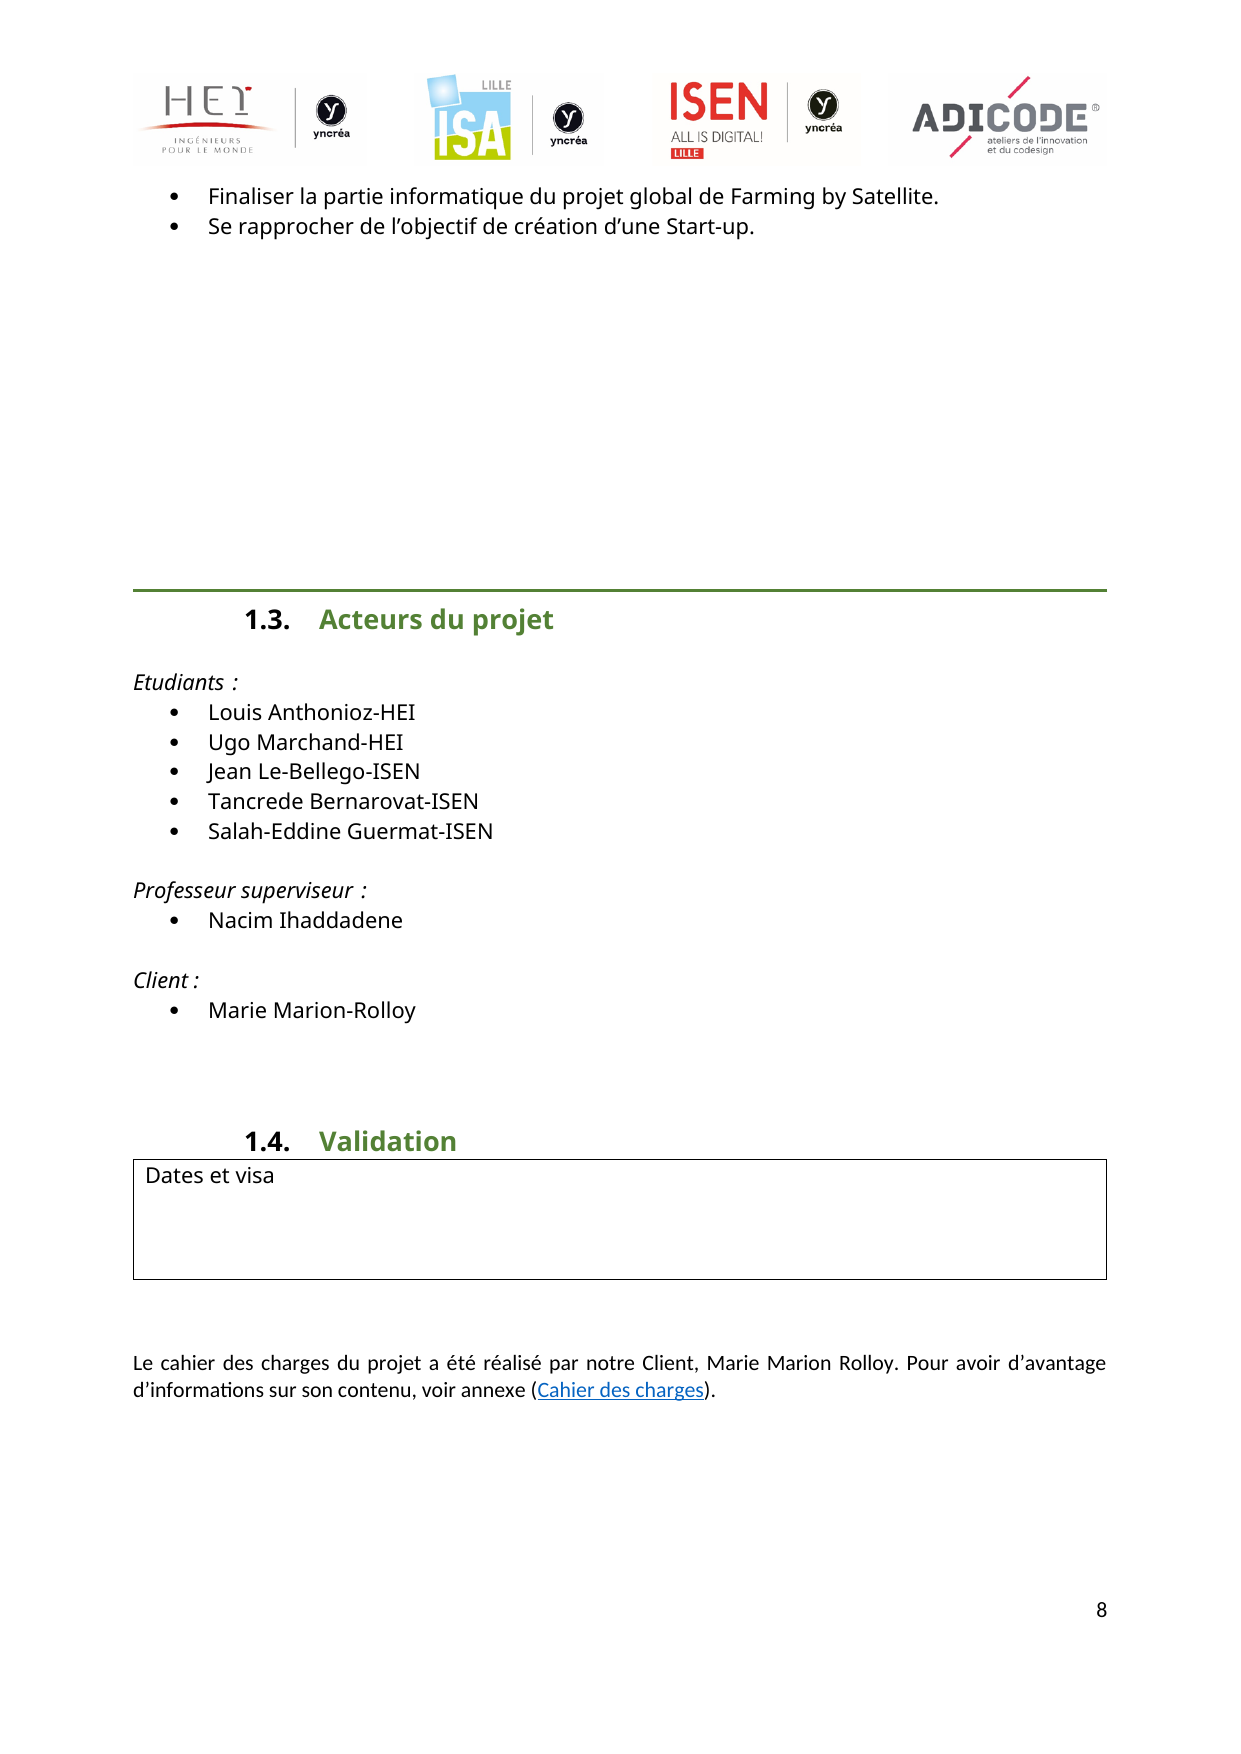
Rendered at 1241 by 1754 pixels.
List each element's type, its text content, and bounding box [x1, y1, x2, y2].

list Jean Le-Bellego-ISEN [170, 756, 1107, 786]
list Ugo Marchand-HEI [170, 727, 1107, 756]
list Salah-Eddine Guermat-ISEN [170, 816, 1107, 846]
list Finaliser la partie informatique du projet global de Farming by Satellite. [170, 181, 1107, 211]
list Louis Anthonioz-HEI [170, 697, 1107, 727]
list Nacim Ihaddadene [170, 905, 1107, 935]
subtitle Acteurs du projet [244, 600, 1107, 637]
subtitle Validation [244, 1122, 1107, 1159]
table_header Dates et visa [134, 1160, 1106, 1279]
list Se rapprocher de l’objectif de création d’une Start-up. [170, 211, 1107, 241]
picture [132, 73, 1108, 166]
text Professeur superviseur : [133, 876, 1107, 905]
text Etudiants : [133, 667, 1107, 697]
text Le cahier des charges du projet a été réalisé par notre Client, Marie Marion Rolloy. Pour avoir d’avantage d’informations sur son contenu, voir annexe (Cahier des charges). [133, 1349, 1107, 1403]
text Client : [133, 965, 1107, 995]
list Tancrede Bernarovat-ISEN [170, 786, 1107, 816]
list Marie Marion-Rolloy [170, 995, 1107, 1024]
